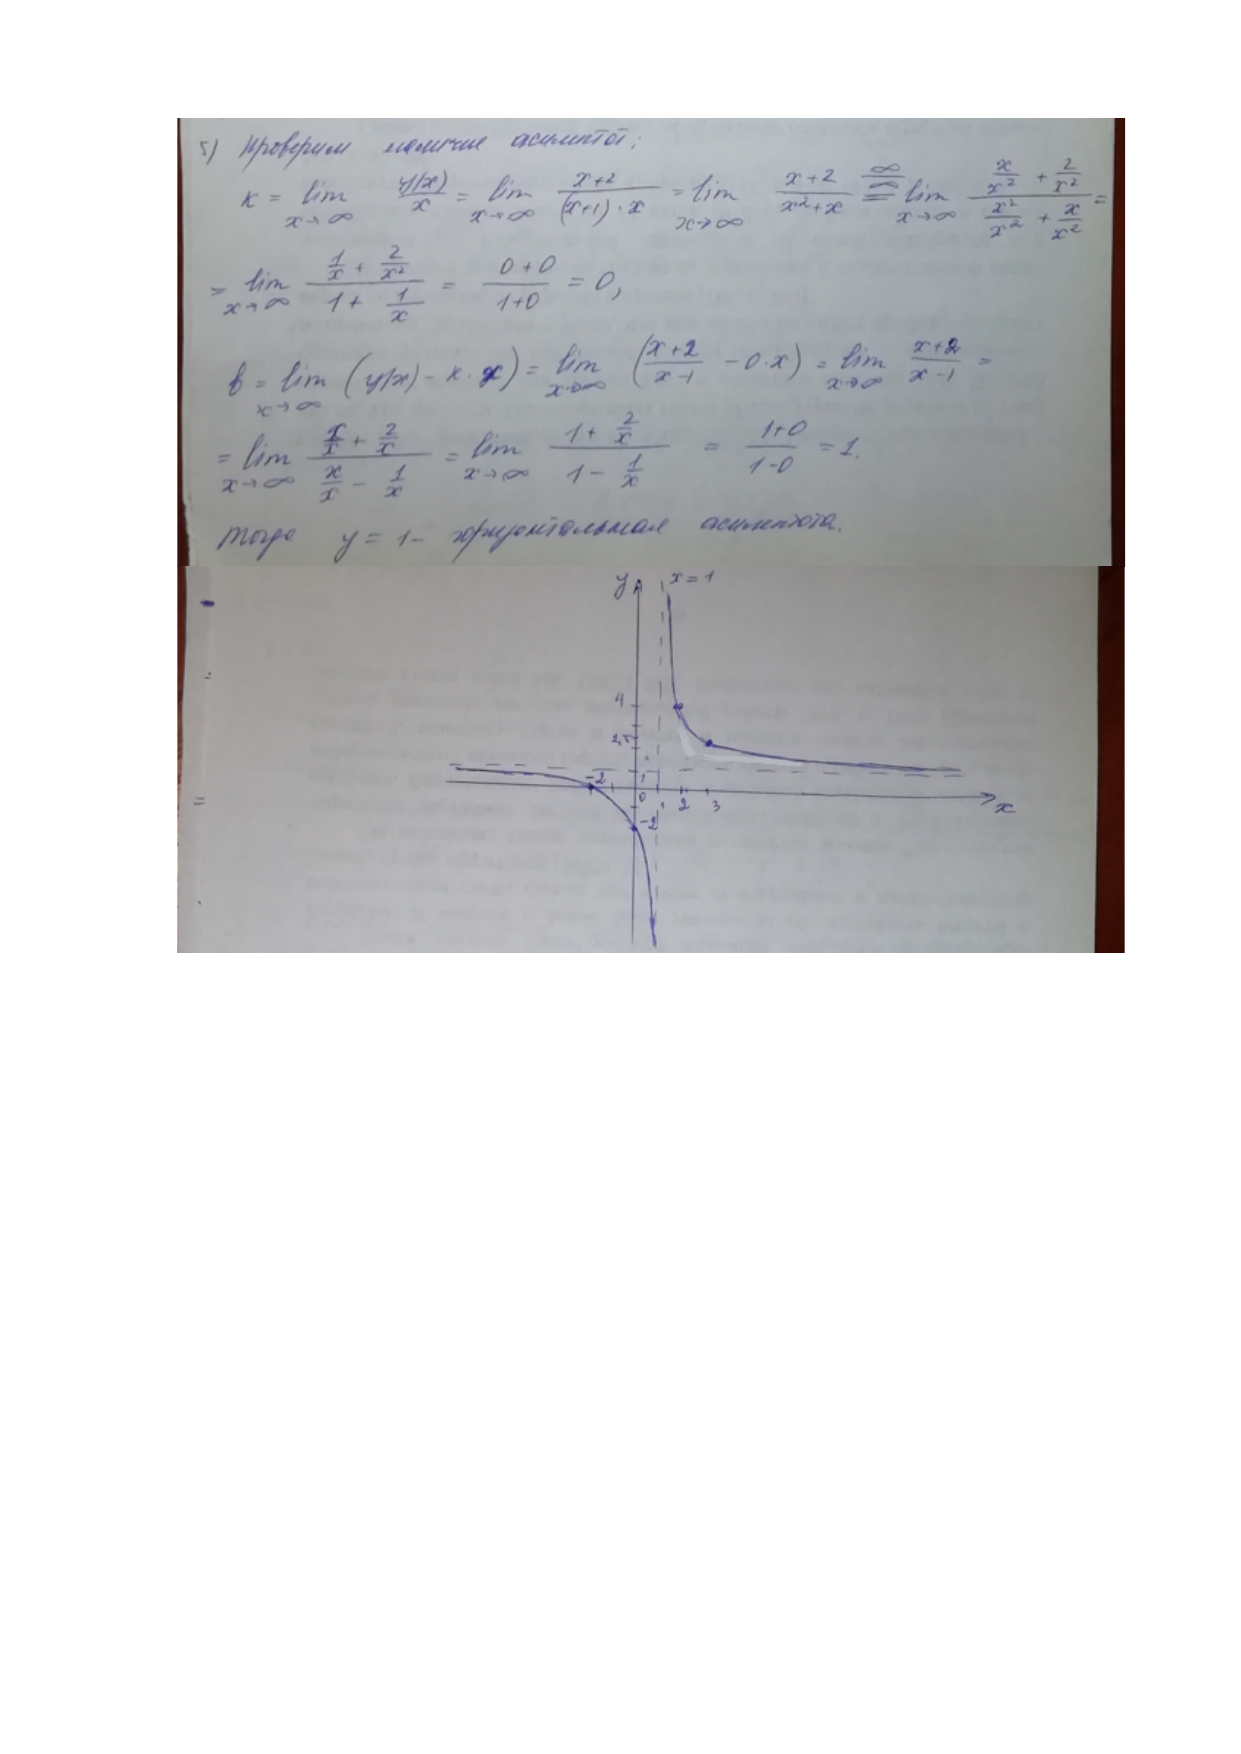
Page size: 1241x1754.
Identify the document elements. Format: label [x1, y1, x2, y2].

picture [177, 118, 1126, 953]
